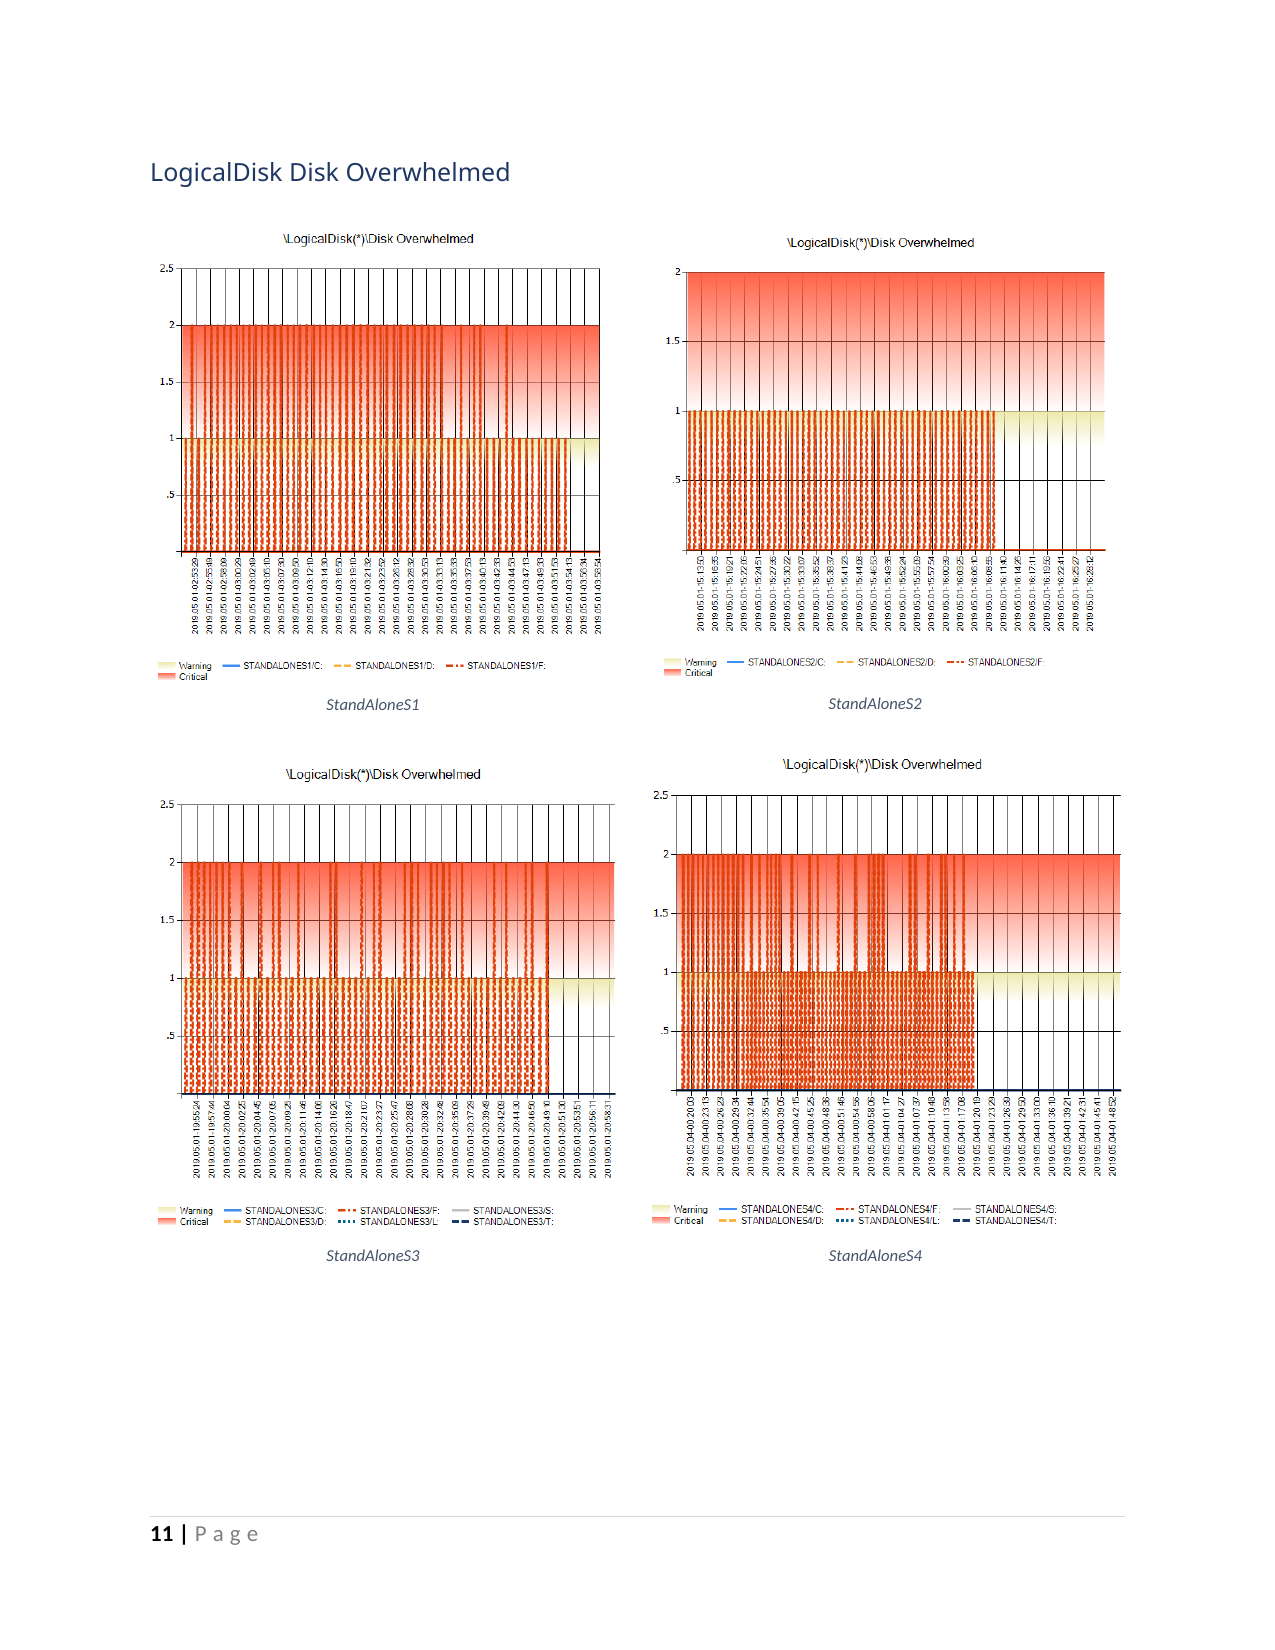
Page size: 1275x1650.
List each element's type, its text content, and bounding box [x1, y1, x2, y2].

picture [649, 754, 1126, 1227]
picture [150, 232, 608, 686]
picture [150, 764, 621, 1232]
subtitle LogicalDisk Disk Overwhelmed [150, 154, 1125, 188]
picture [657, 232, 1117, 682]
